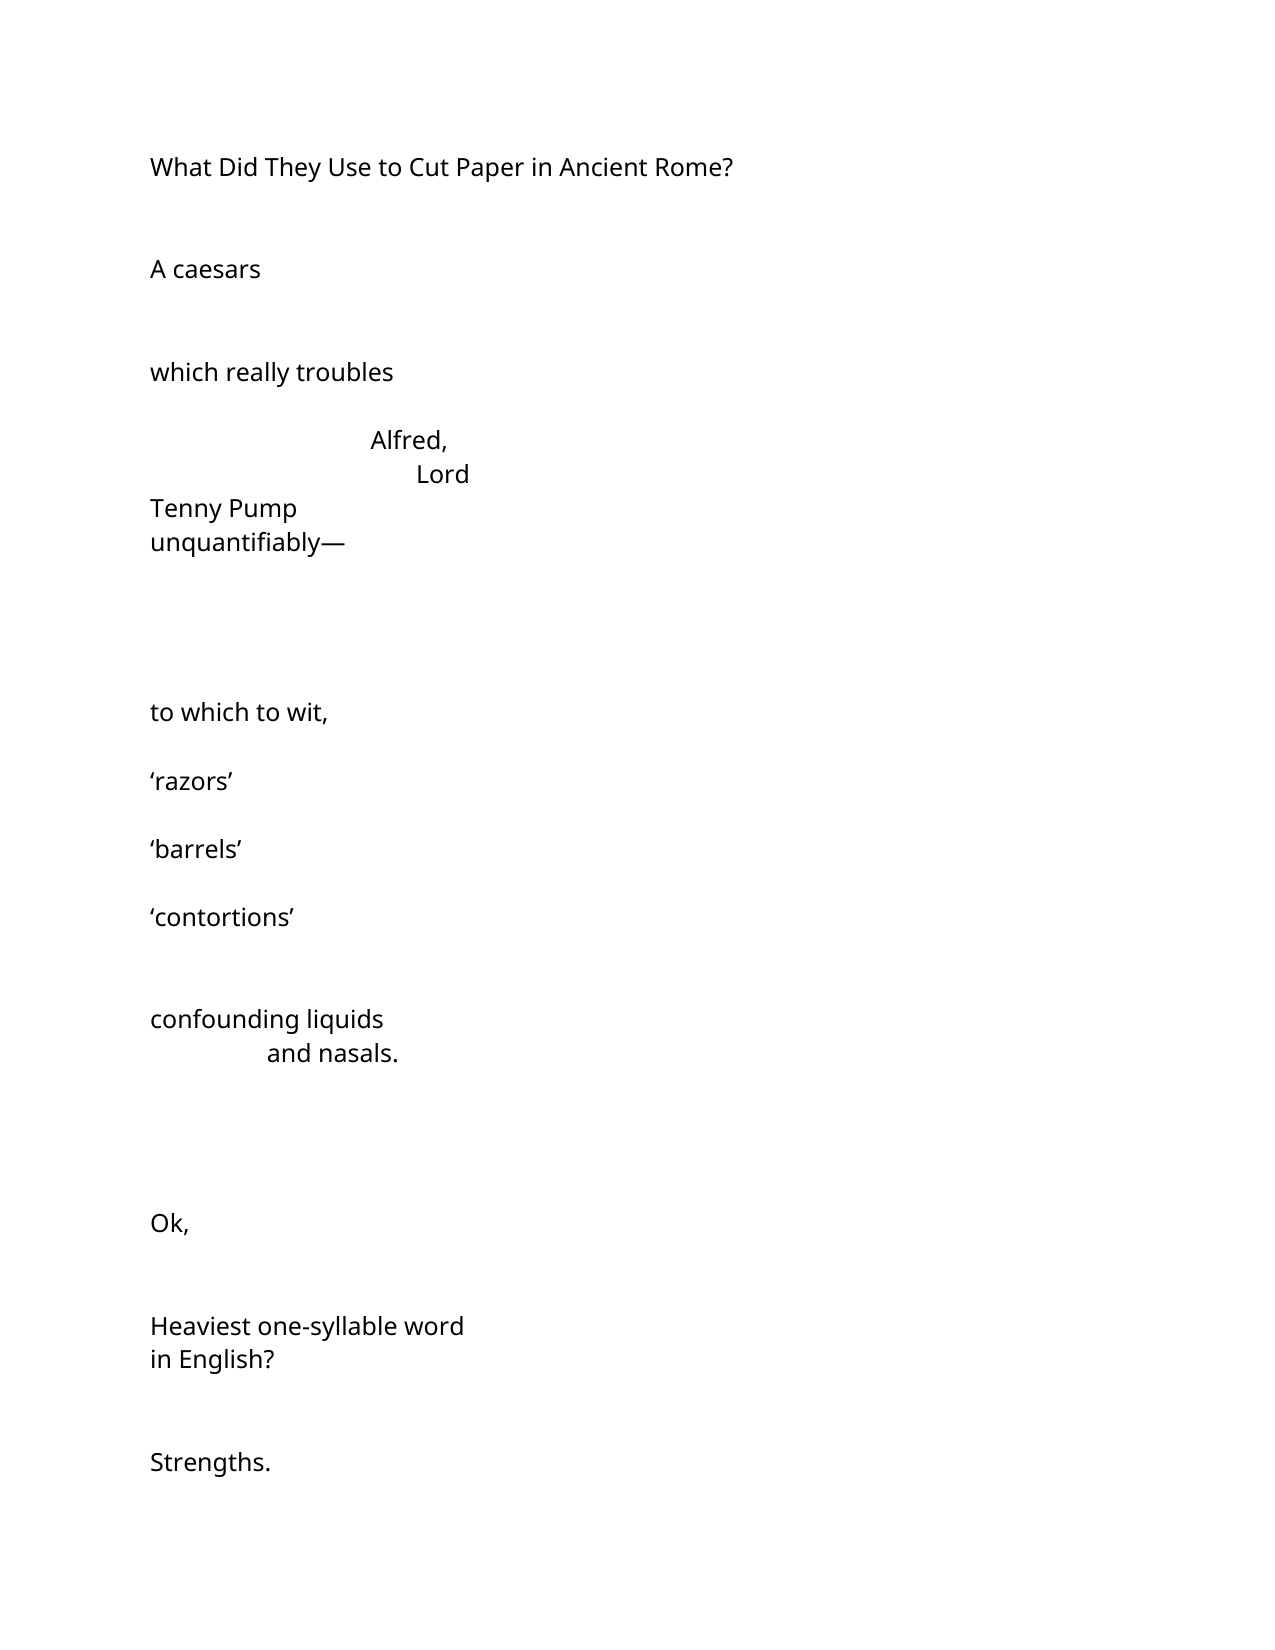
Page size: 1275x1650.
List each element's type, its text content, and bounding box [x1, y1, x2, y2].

text A caesars [150, 252, 1125, 286]
text Alfred, [150, 422, 1125, 457]
text What Did They Use to Cut Paper in Ancient Rome? [150, 150, 1125, 184]
text which really troubles [150, 354, 1125, 388]
text in English? [150, 1342, 1125, 1376]
text Heaviest one-syllable word [150, 1308, 1125, 1342]
text Ok, [150, 1206, 1125, 1240]
text Tenny Pump [150, 491, 1125, 525]
text unquantifiably— [150, 525, 1125, 559]
text confounding liquids [150, 1002, 1125, 1036]
text ‘contortions’ [150, 899, 1125, 933]
text and nasals. [150, 1036, 1125, 1070]
text ‘barrels’ [150, 831, 1125, 865]
text to which to wit, [150, 695, 1125, 729]
text Strengths. [150, 1444, 1125, 1478]
text ‘razors’ [150, 763, 1125, 797]
text Lord [150, 457, 1125, 491]
